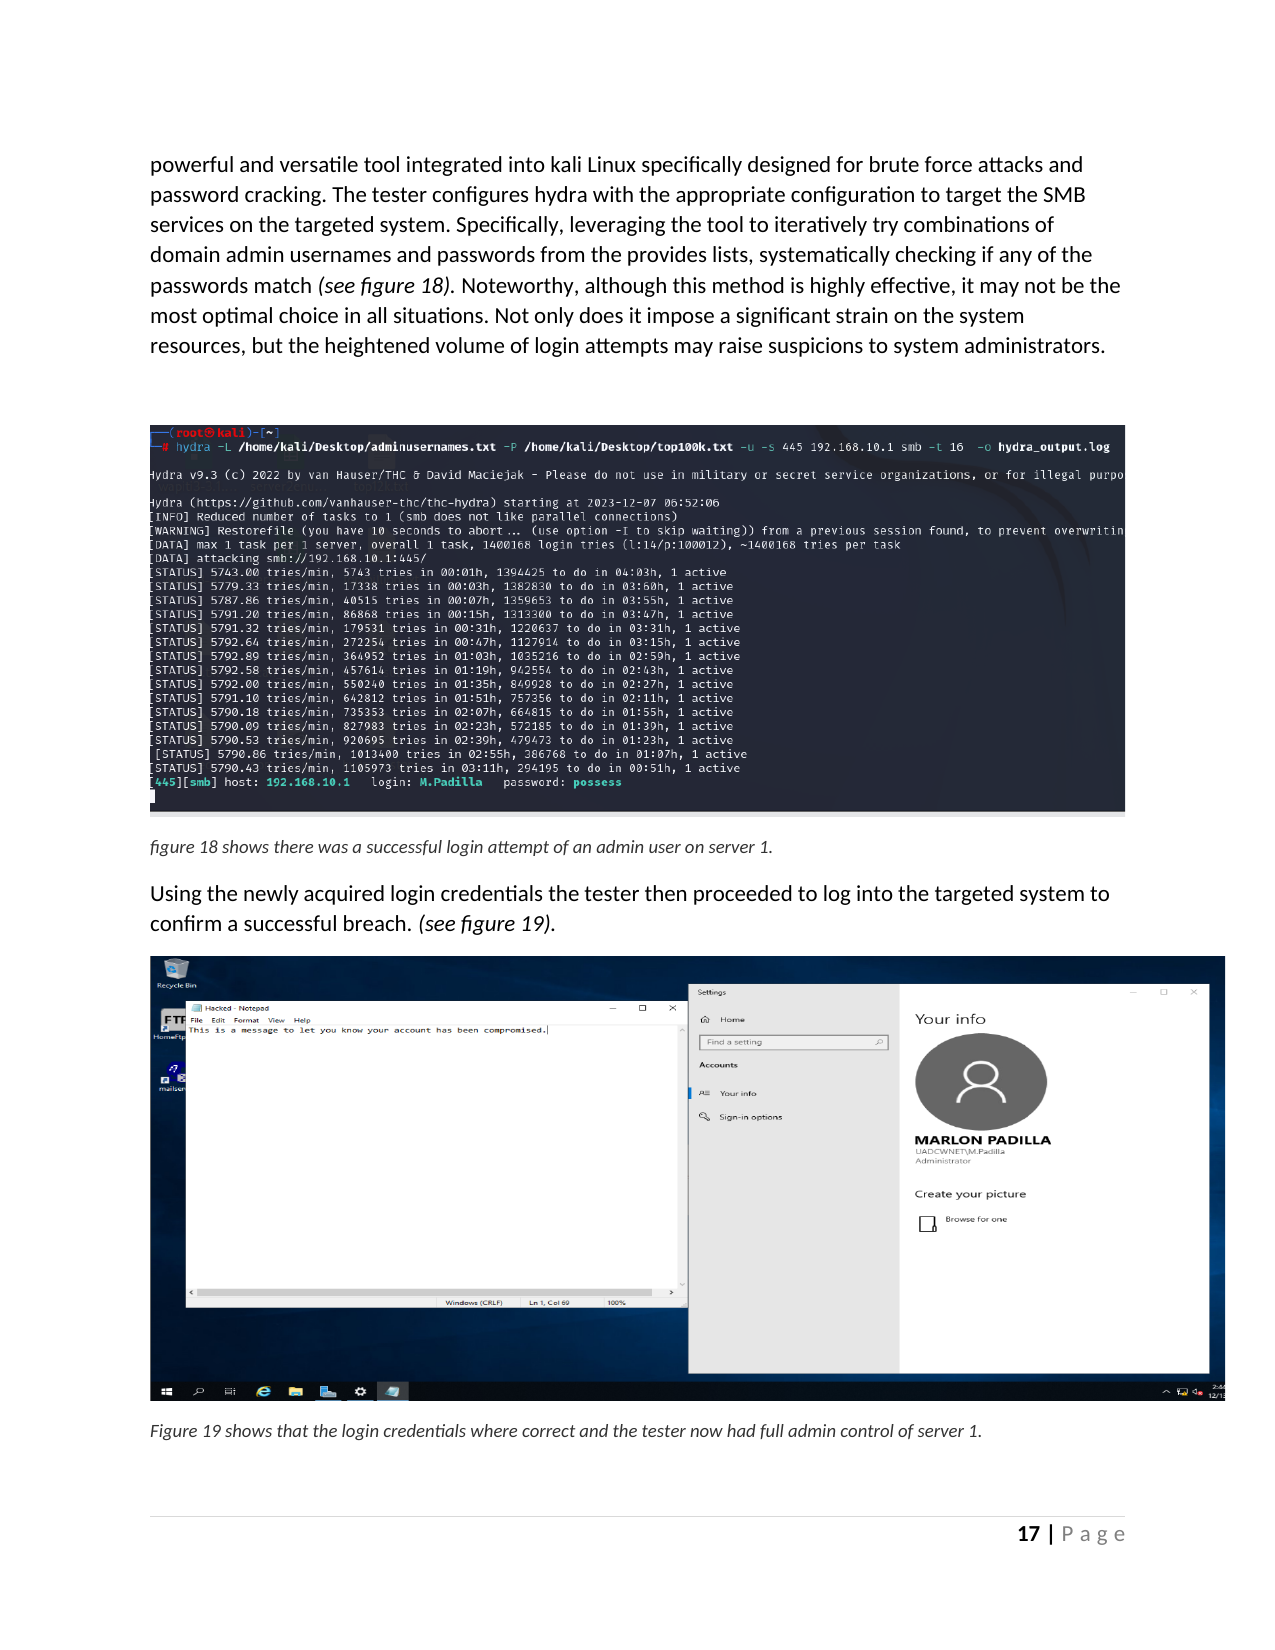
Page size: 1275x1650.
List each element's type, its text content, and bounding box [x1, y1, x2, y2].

text Figure 19 shows that the login credentials where correct and the tester now had full admin control of server 1. [150, 1419, 1125, 1442]
picture [150, 425, 1125, 817]
text Using the newly acquired login credentials the tester then proceeded to log into the targeted system to confirm a successful breach. (see figure 19). [150, 879, 1125, 937]
text figure 18 shows there was a successful login attempt of an admin user on server 1. [150, 836, 1125, 858]
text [150, 150, 1125, 359]
picture [150, 956, 1225, 1401]
